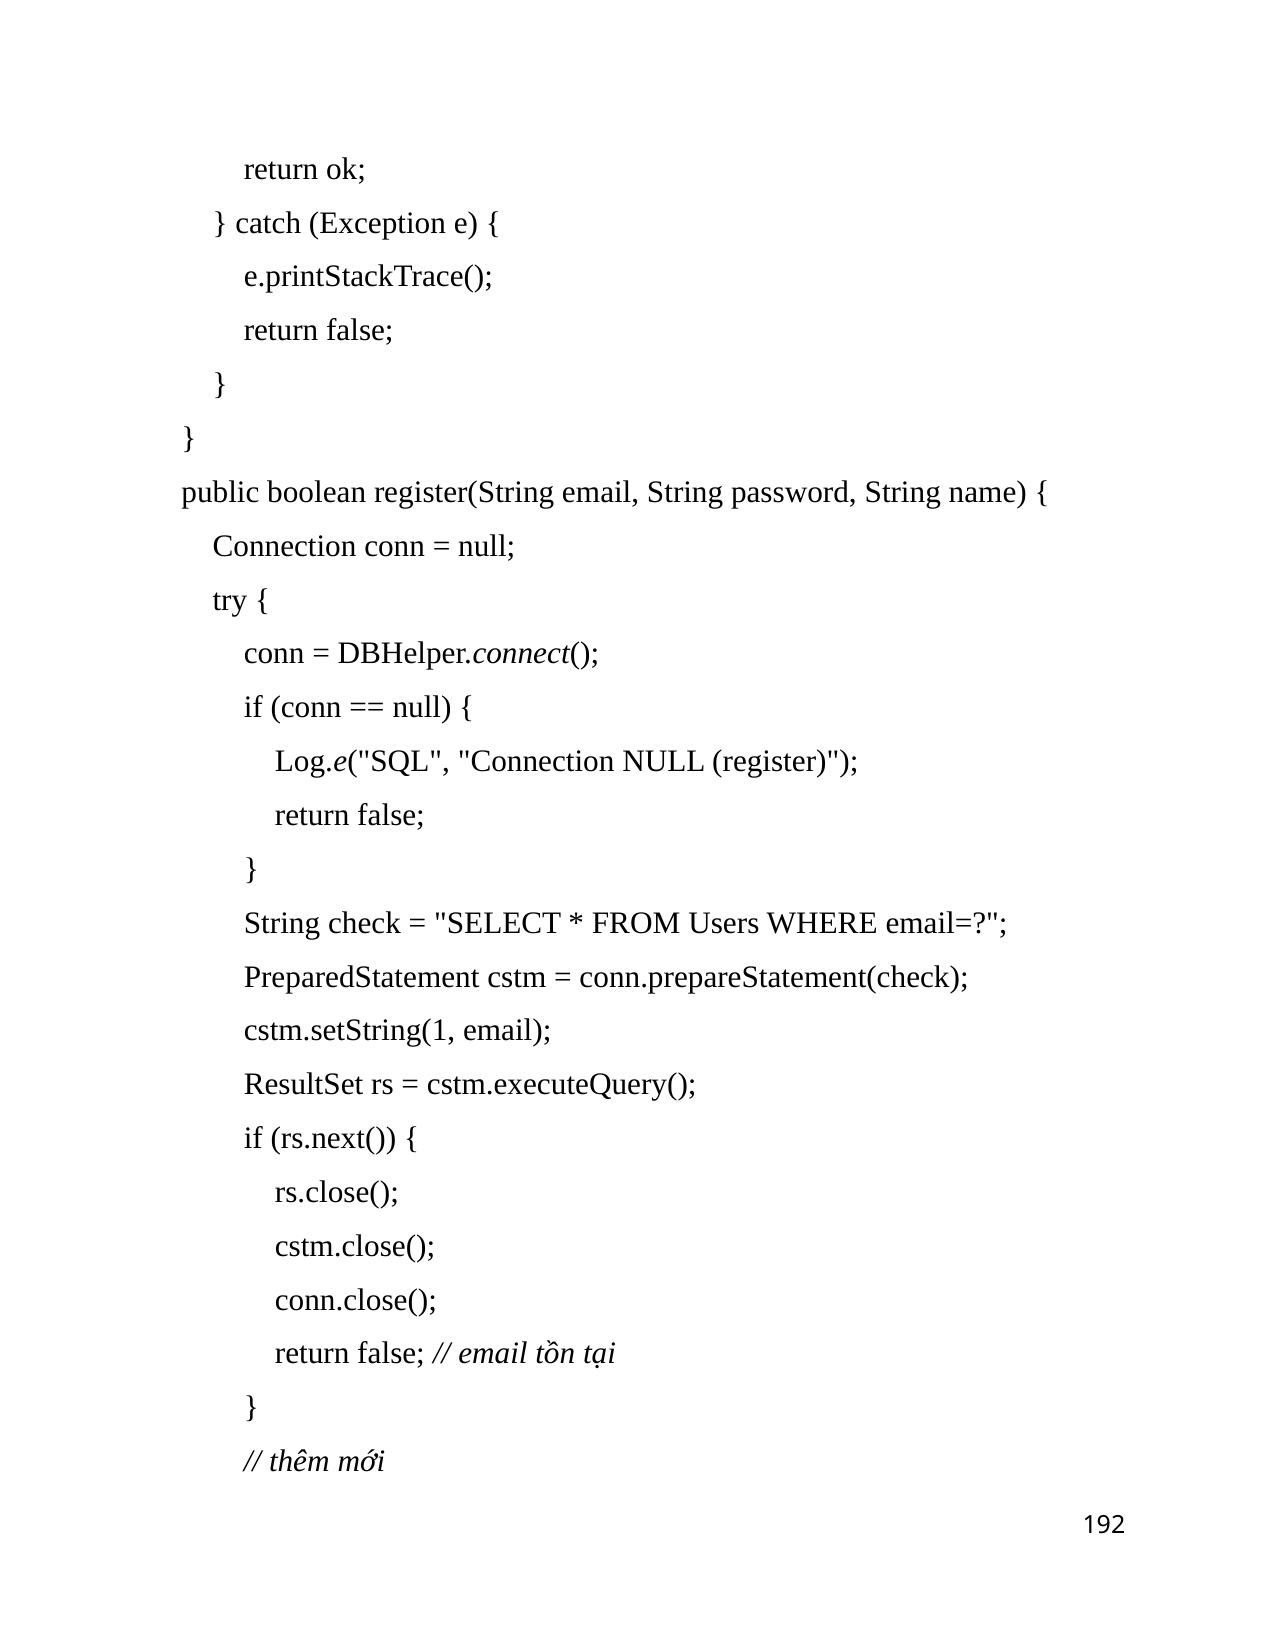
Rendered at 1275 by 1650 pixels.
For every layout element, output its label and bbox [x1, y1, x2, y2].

text [150, 150, 1125, 1478]
